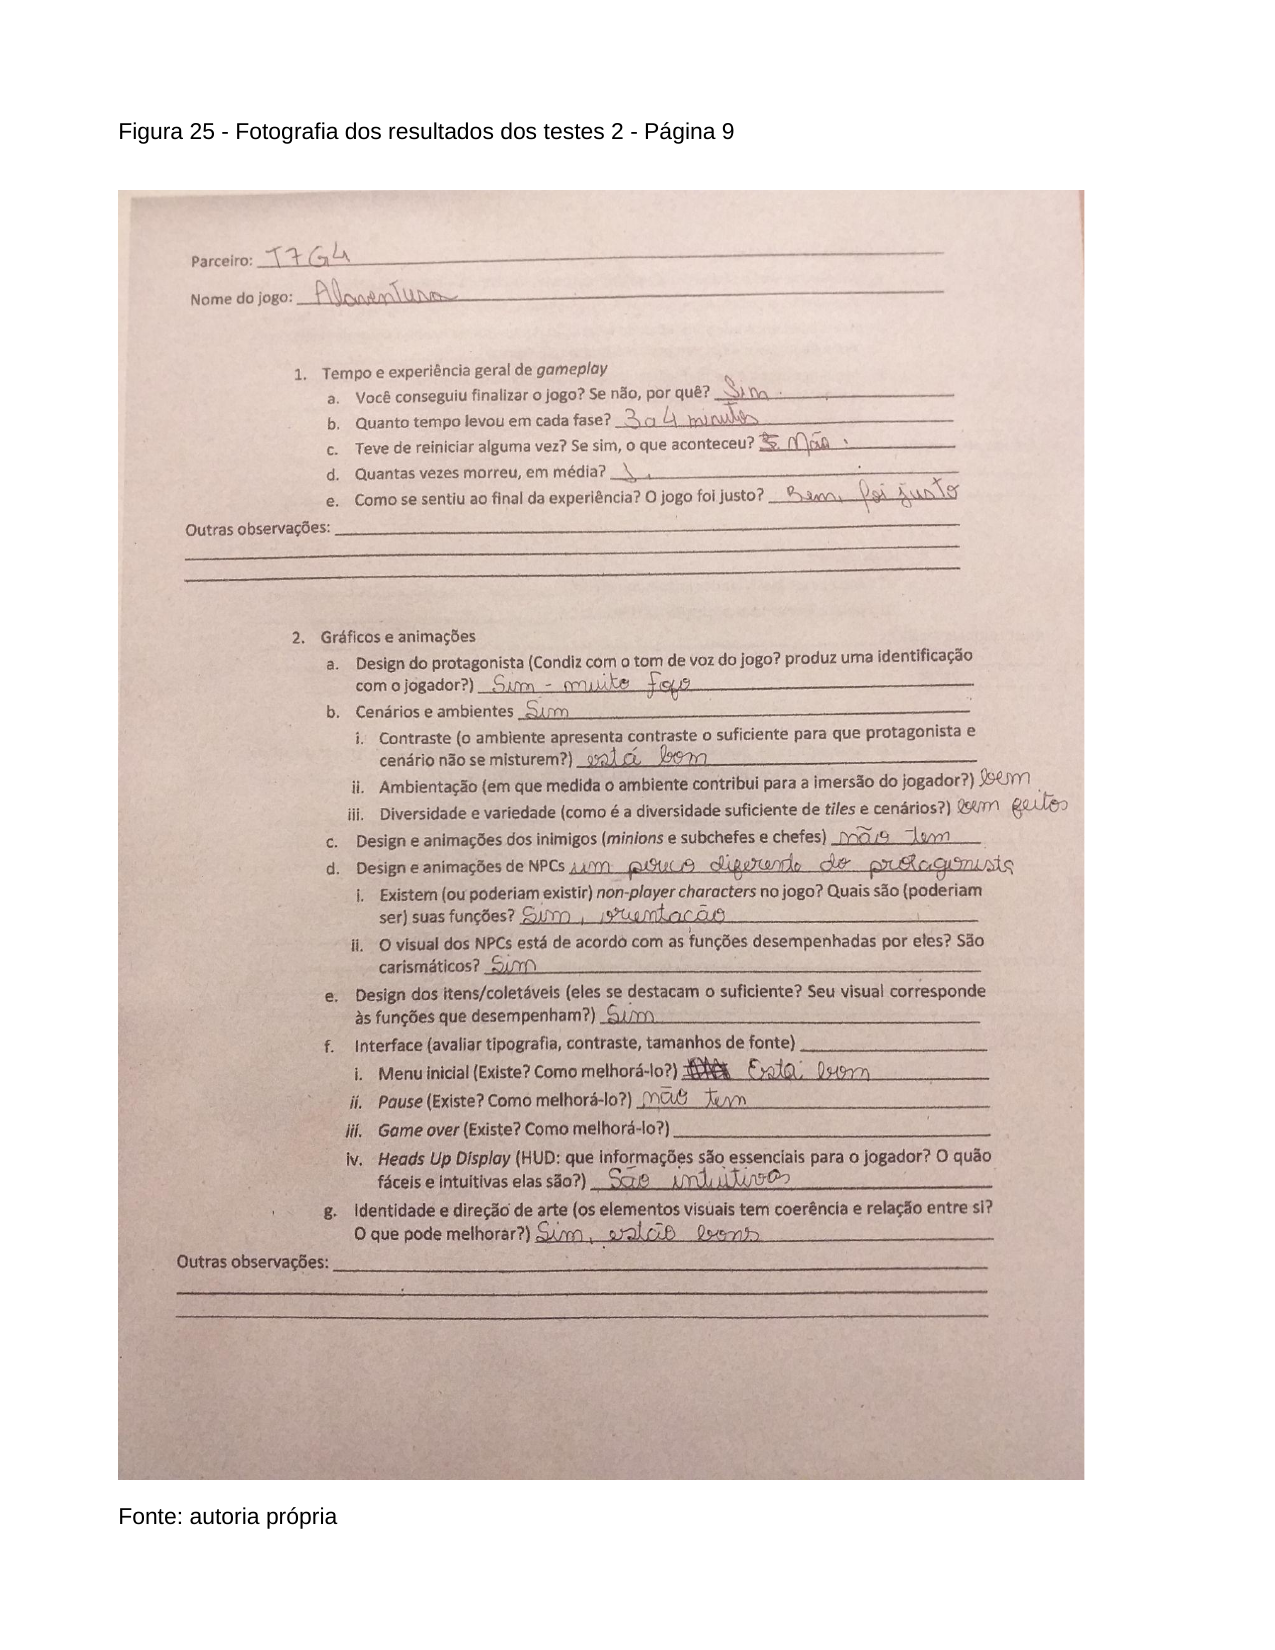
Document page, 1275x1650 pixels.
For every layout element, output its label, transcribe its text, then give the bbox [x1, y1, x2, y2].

text Fonte: autoria própria [118, 1447, 1152, 1529]
text Figura 25 - Fotografia dos resultados dos testes 2 - Página 9 [118, 118, 1152, 144]
picture [118, 190, 1085, 1480]
